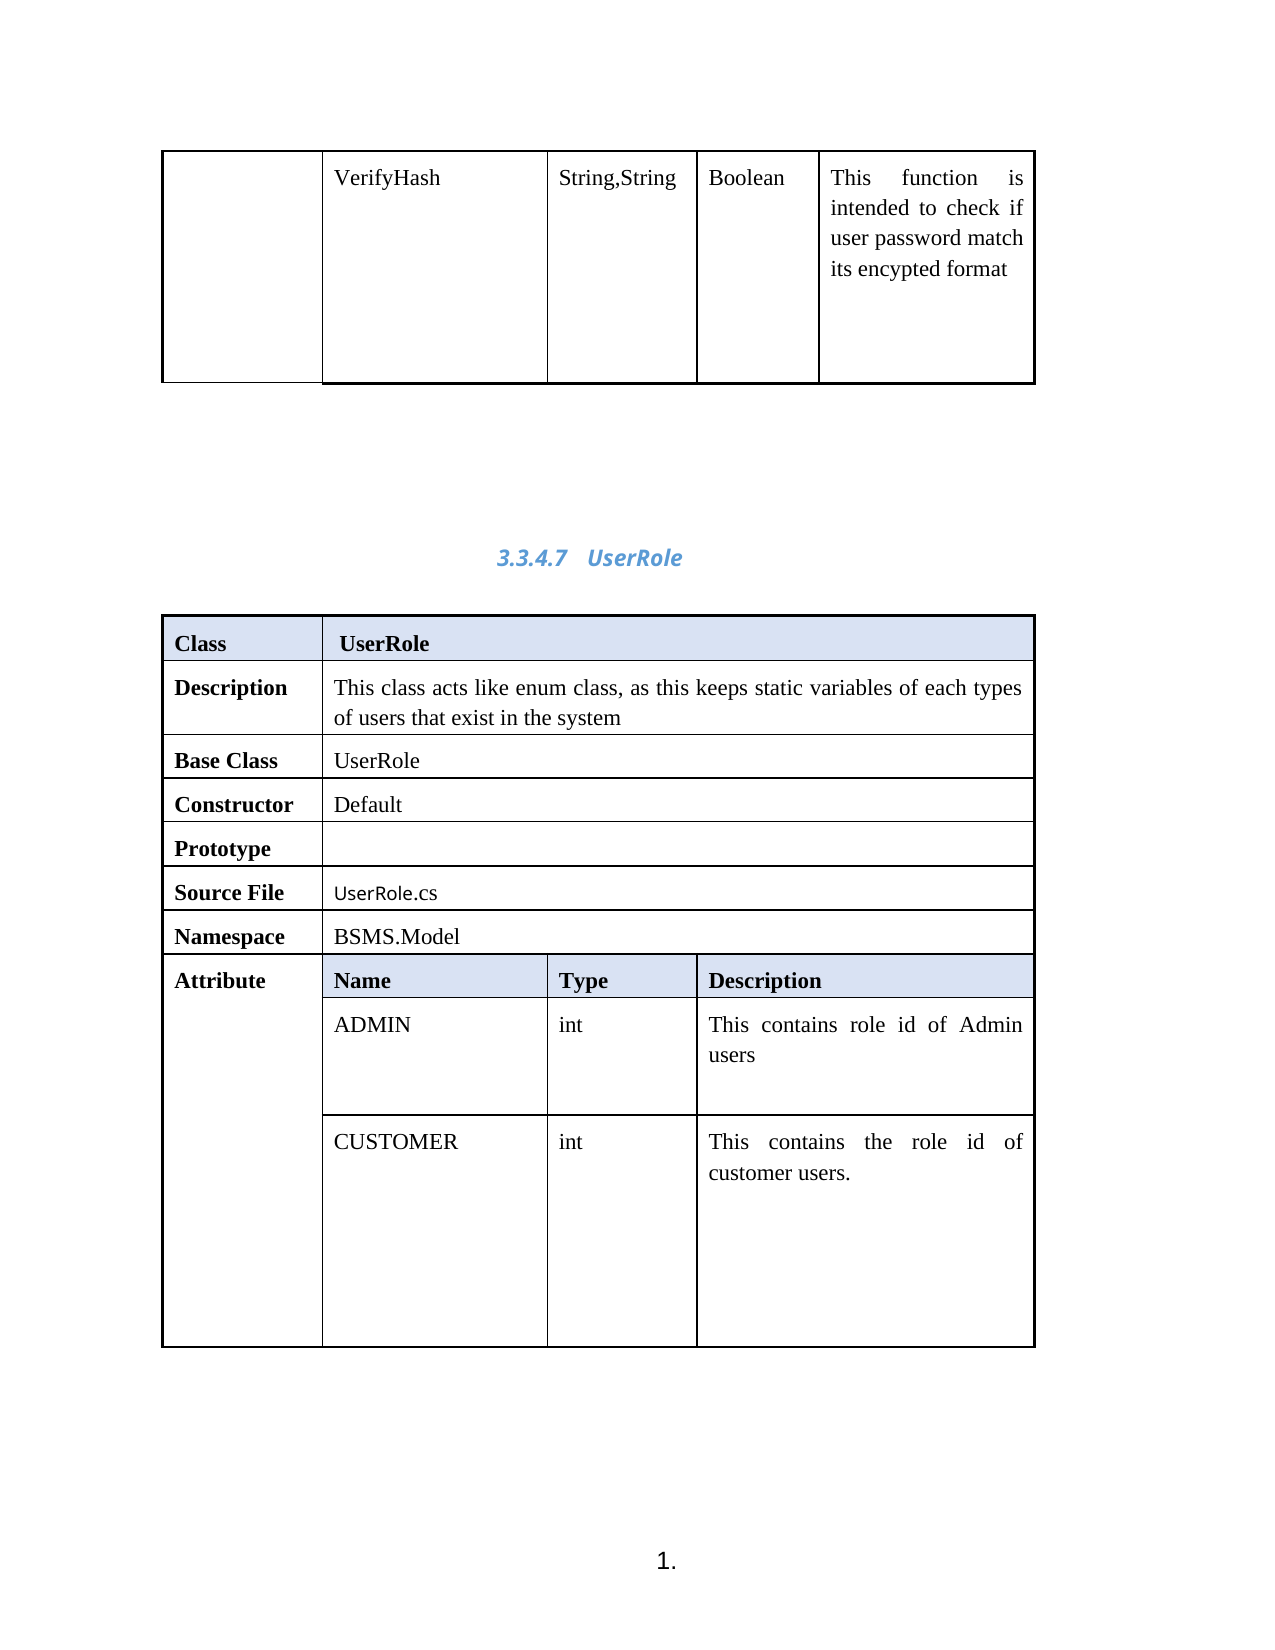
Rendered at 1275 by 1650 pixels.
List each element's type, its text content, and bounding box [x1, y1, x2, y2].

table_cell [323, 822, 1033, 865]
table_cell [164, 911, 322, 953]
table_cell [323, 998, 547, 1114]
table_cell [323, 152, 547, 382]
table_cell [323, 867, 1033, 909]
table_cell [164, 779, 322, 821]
subtitle UserRole [497, 542, 1125, 573]
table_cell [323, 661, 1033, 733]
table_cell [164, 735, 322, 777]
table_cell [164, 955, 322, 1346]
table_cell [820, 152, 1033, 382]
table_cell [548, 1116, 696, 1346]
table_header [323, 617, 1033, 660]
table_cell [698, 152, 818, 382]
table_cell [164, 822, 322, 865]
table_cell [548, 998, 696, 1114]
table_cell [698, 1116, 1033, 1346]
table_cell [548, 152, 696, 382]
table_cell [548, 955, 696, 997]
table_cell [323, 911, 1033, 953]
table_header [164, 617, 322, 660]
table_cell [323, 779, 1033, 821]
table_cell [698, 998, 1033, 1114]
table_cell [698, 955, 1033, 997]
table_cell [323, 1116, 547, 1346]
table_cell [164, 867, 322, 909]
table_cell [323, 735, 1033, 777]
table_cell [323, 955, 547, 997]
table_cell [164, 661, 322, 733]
